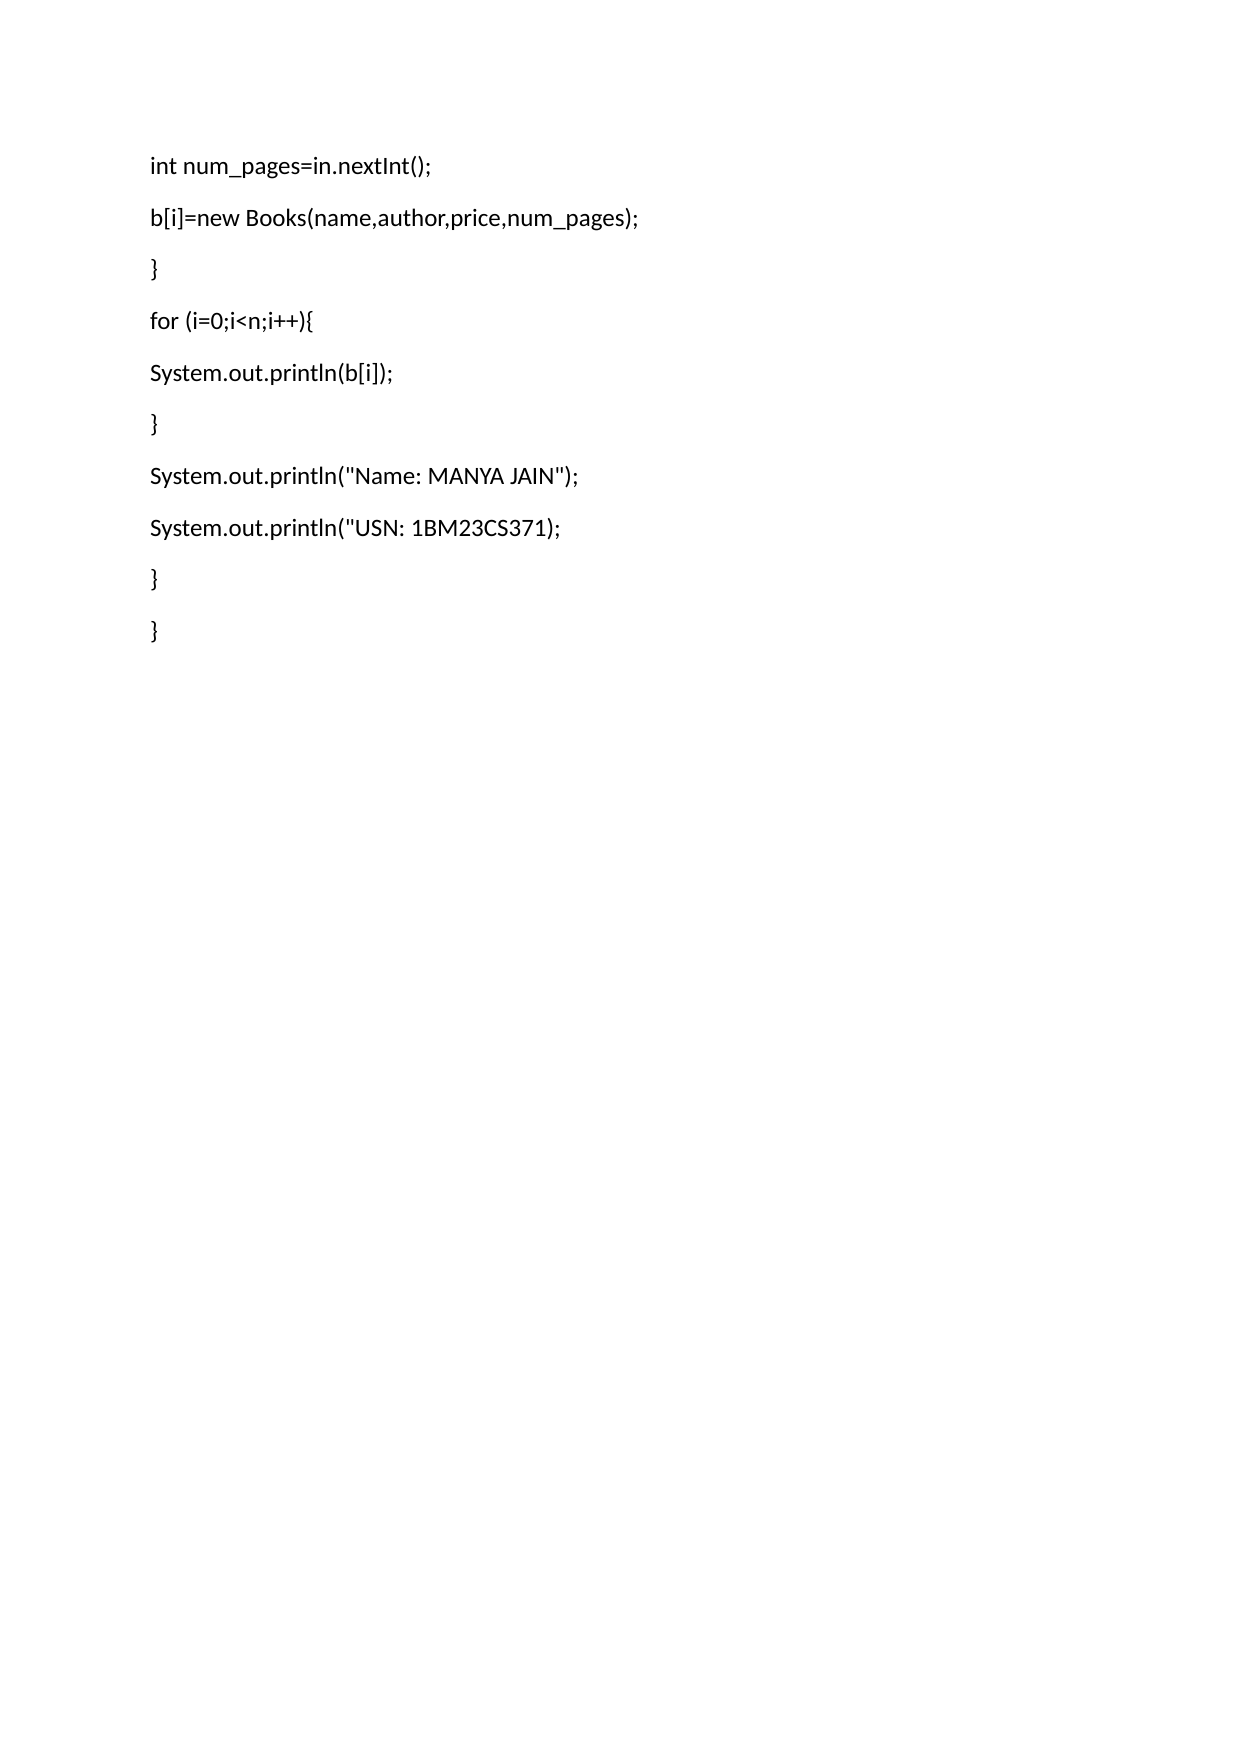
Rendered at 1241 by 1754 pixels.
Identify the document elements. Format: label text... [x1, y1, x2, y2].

text } [150, 408, 1090, 439]
text } [150, 615, 1090, 646]
text for (i=0;i<n;i++){ [150, 305, 1090, 336]
text b[i]=new Books(name,author,price,num_pages); [150, 202, 1090, 232]
text System.out.println("USN: 1BM23CS371); [150, 512, 1090, 542]
text System.out.println("Name: MANYA JAIN"); [150, 460, 1090, 491]
text int num_pages=in.nextInt(); [150, 150, 1090, 181]
text } [150, 563, 1090, 594]
text System.out.println(b[i]); [150, 357, 1090, 387]
text } [150, 253, 1090, 284]
